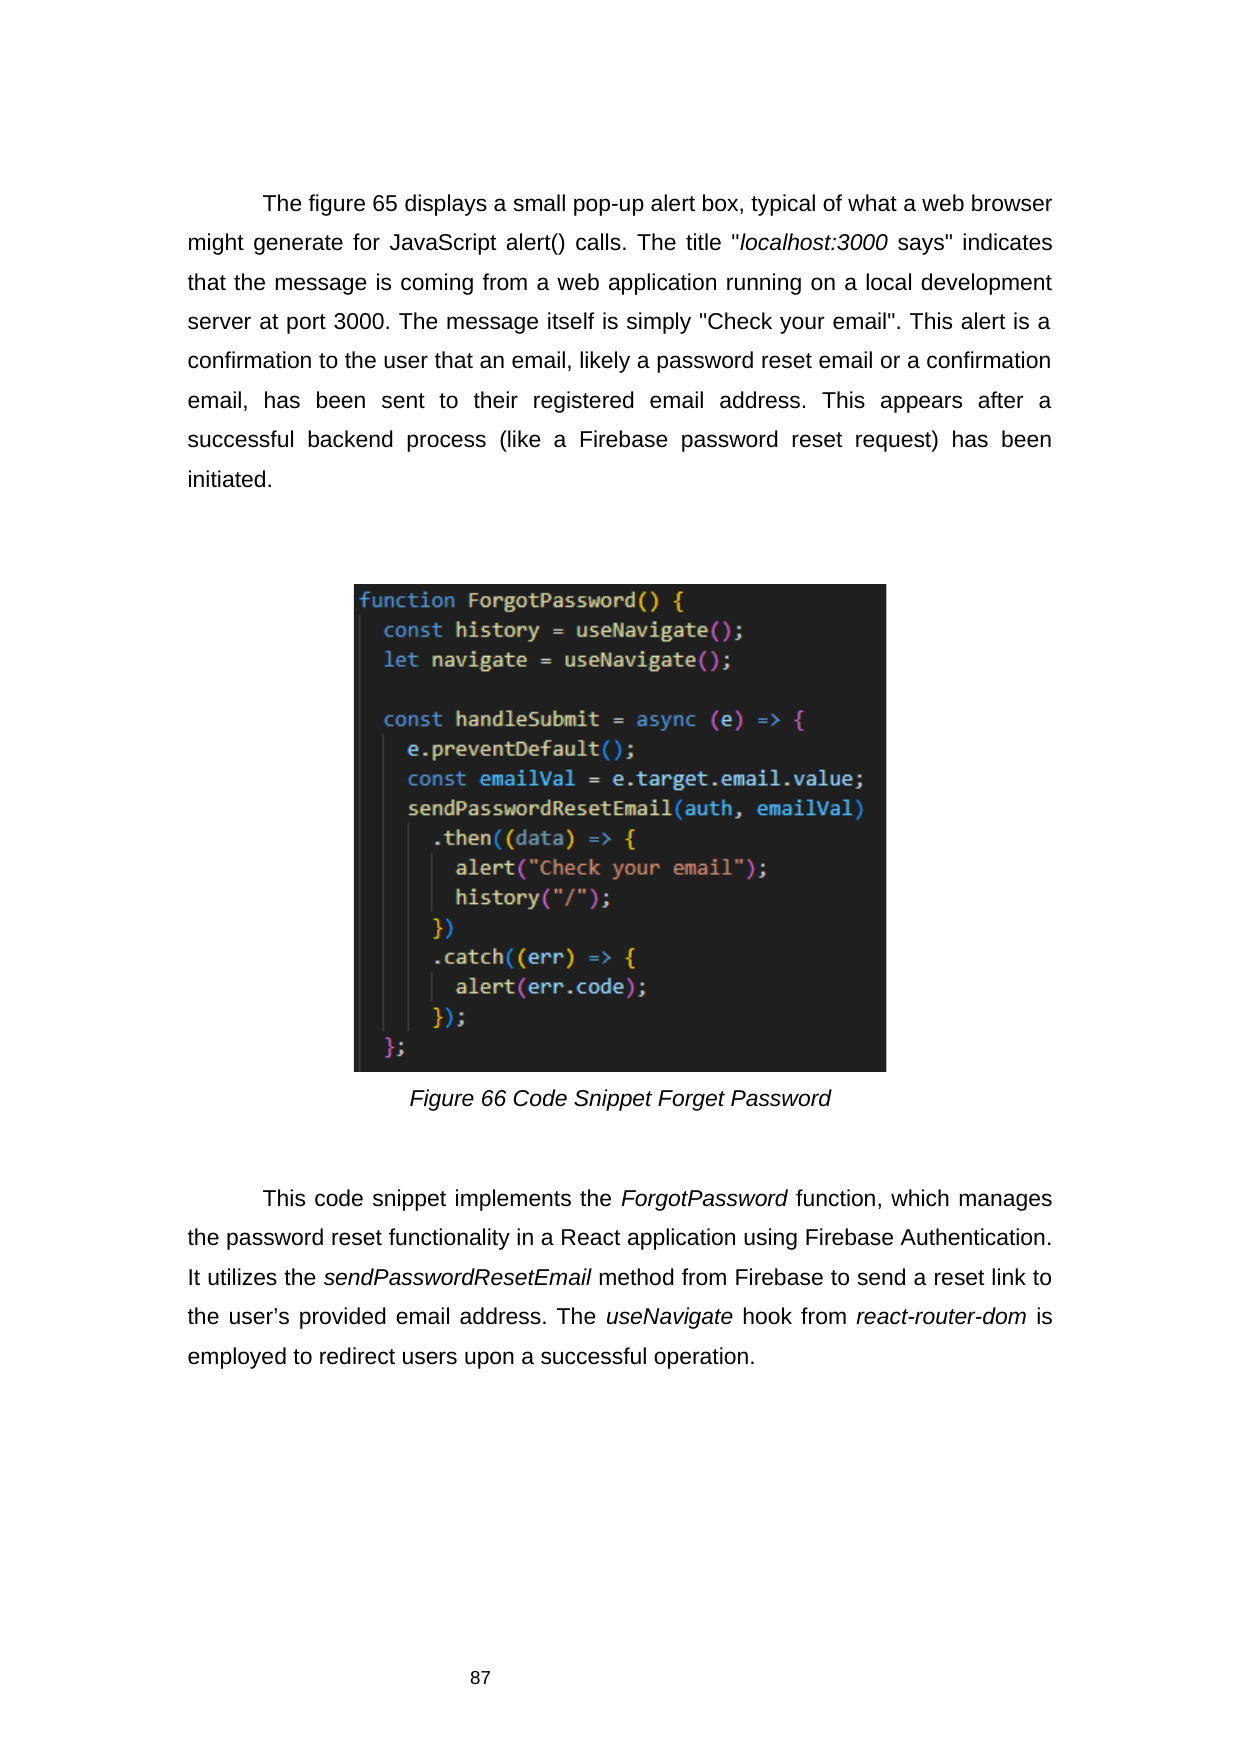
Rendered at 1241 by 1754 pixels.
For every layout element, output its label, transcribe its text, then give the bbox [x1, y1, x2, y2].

text This code snippet implements the ForgotPassword function, which manages the password reset functionality in a React application using Firebase Authentication. It utilizes the sendPasswordResetEmail method from Firebase to send a reset link to the user’s provided email address. The useNavigate hook from react-router-dom is employed to redirect users upon a successful operation. [187, 1145, 1053, 1369]
picture [353, 584, 887, 1072]
text The figure 65 displays a small pop-up alert box, typical of what a web browser might generate for JavaScript alert() calls. The title "localhost:3000 says" indicates that the message is coming from a web application running on a local development server at port 3000. The message itself is simply "Check your email". This alert is a confirmation to the user that an email, likely a password reset email or a confirmation email, has been sent to their registered email address. This appears after a successful backend process (like a Firebase password reset request) has been initiated. [187, 150, 1053, 532]
text Figure 66 Code Snippet Forget Password [187, 1085, 1053, 1111]
